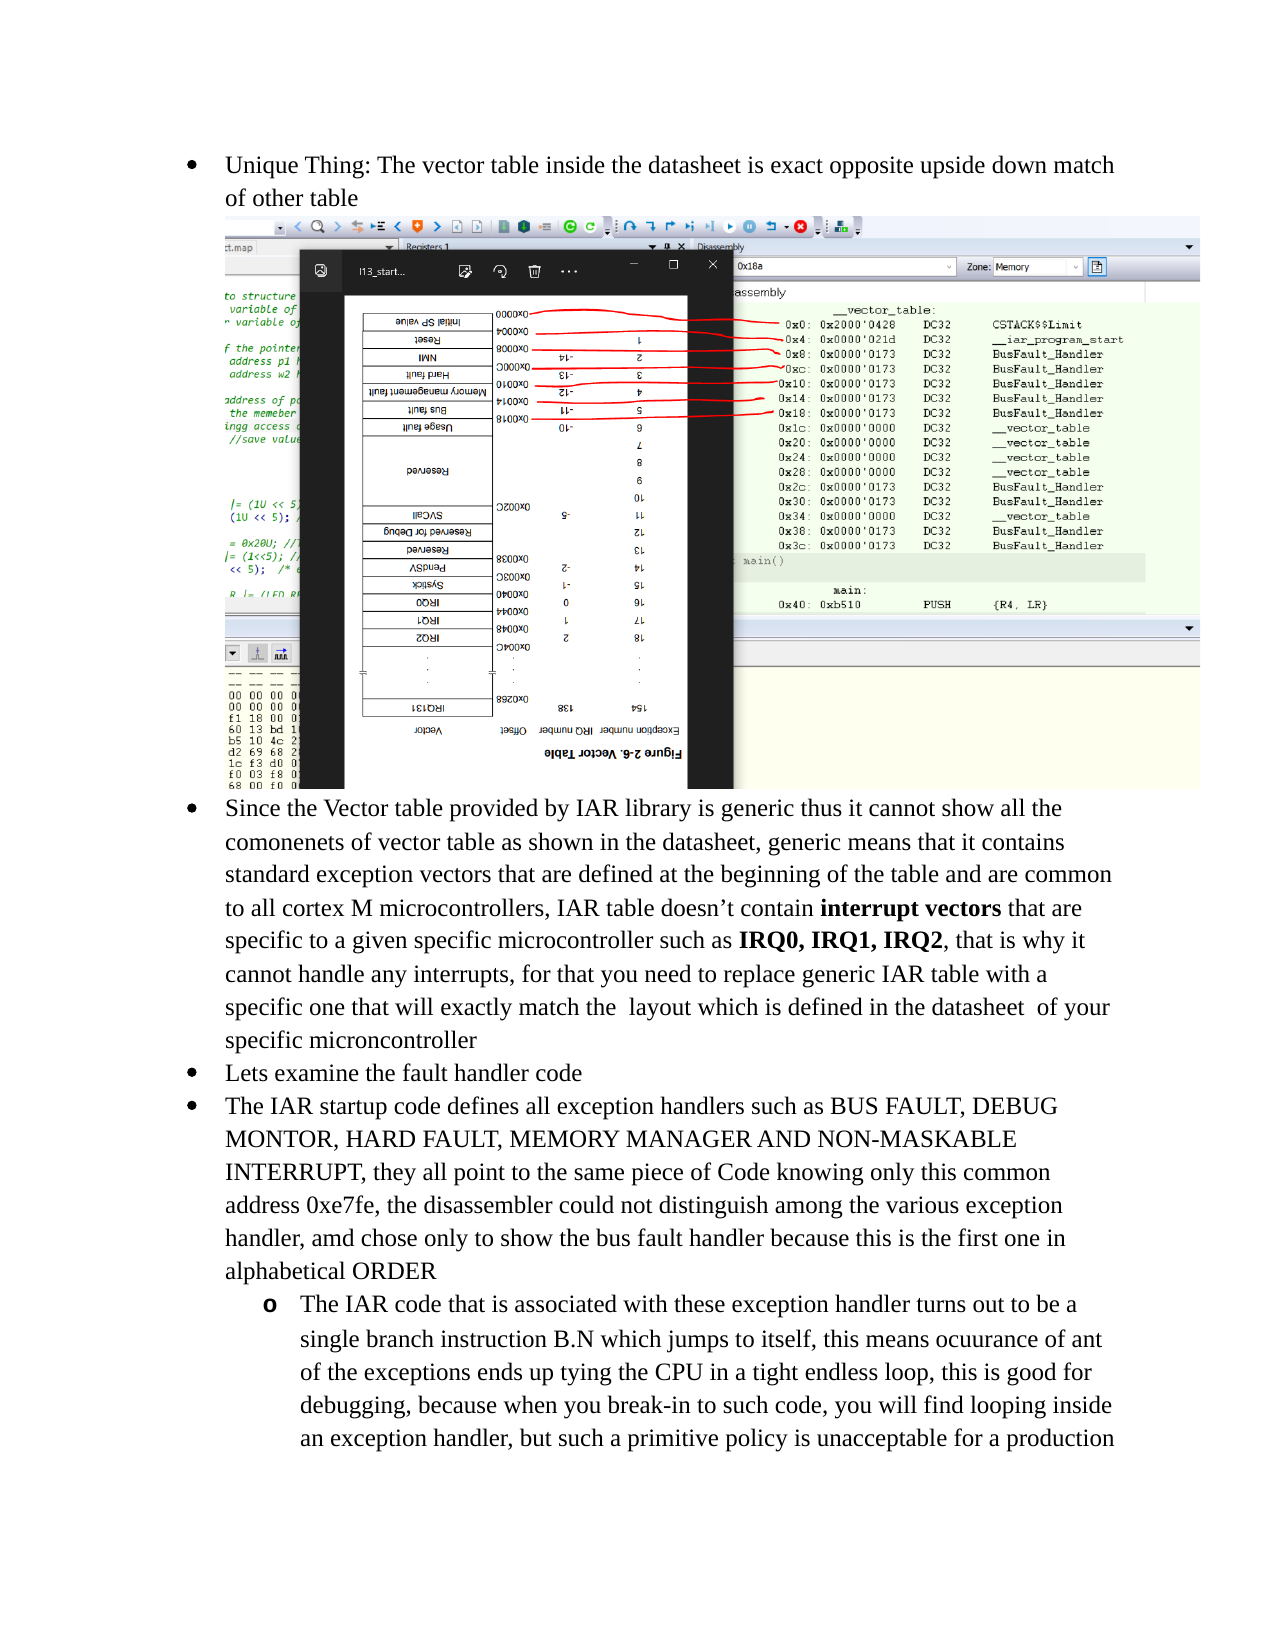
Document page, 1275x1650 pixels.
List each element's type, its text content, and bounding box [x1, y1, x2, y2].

list The IAR startup code defines all exception handlers such as BUS FAULT, DEBUG MONTOR, HARD FAULT, MEMORY MANAGER AND NON-MASKABLE INTERRUPT, they all point to the same piece of Code knowing only this common address 0xe7fe, the disassembler could not distinguish among the various exception handler, amd chose only to show the bus fault handler because this is the first one in alphabetical ORDER [187, 1091, 1125, 1284]
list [262, 1289, 1125, 1452]
list Since the Vector table provided by IAR library is generic thus it cannot show all the comonenets of vector table as shown in the datasheet, generic means that it contains standard exception vectors that are defined at the beginning of the table and are common to all cortex M microcontrollers, IAR table doesn’t contain interrupt vectors that are specific to a given specific microcontroller such as IRQ0, IRQ1, IRQ2, that is why it cannot handle any interrupts, for that you need to replace generic IAR table with a specific one that will exactly match the layout which is defined in the datasheet of your specific microncontroller [187, 793, 1125, 1053]
list Lets examine the fault handler code [187, 1058, 1125, 1086]
picture [225, 216, 1200, 789]
